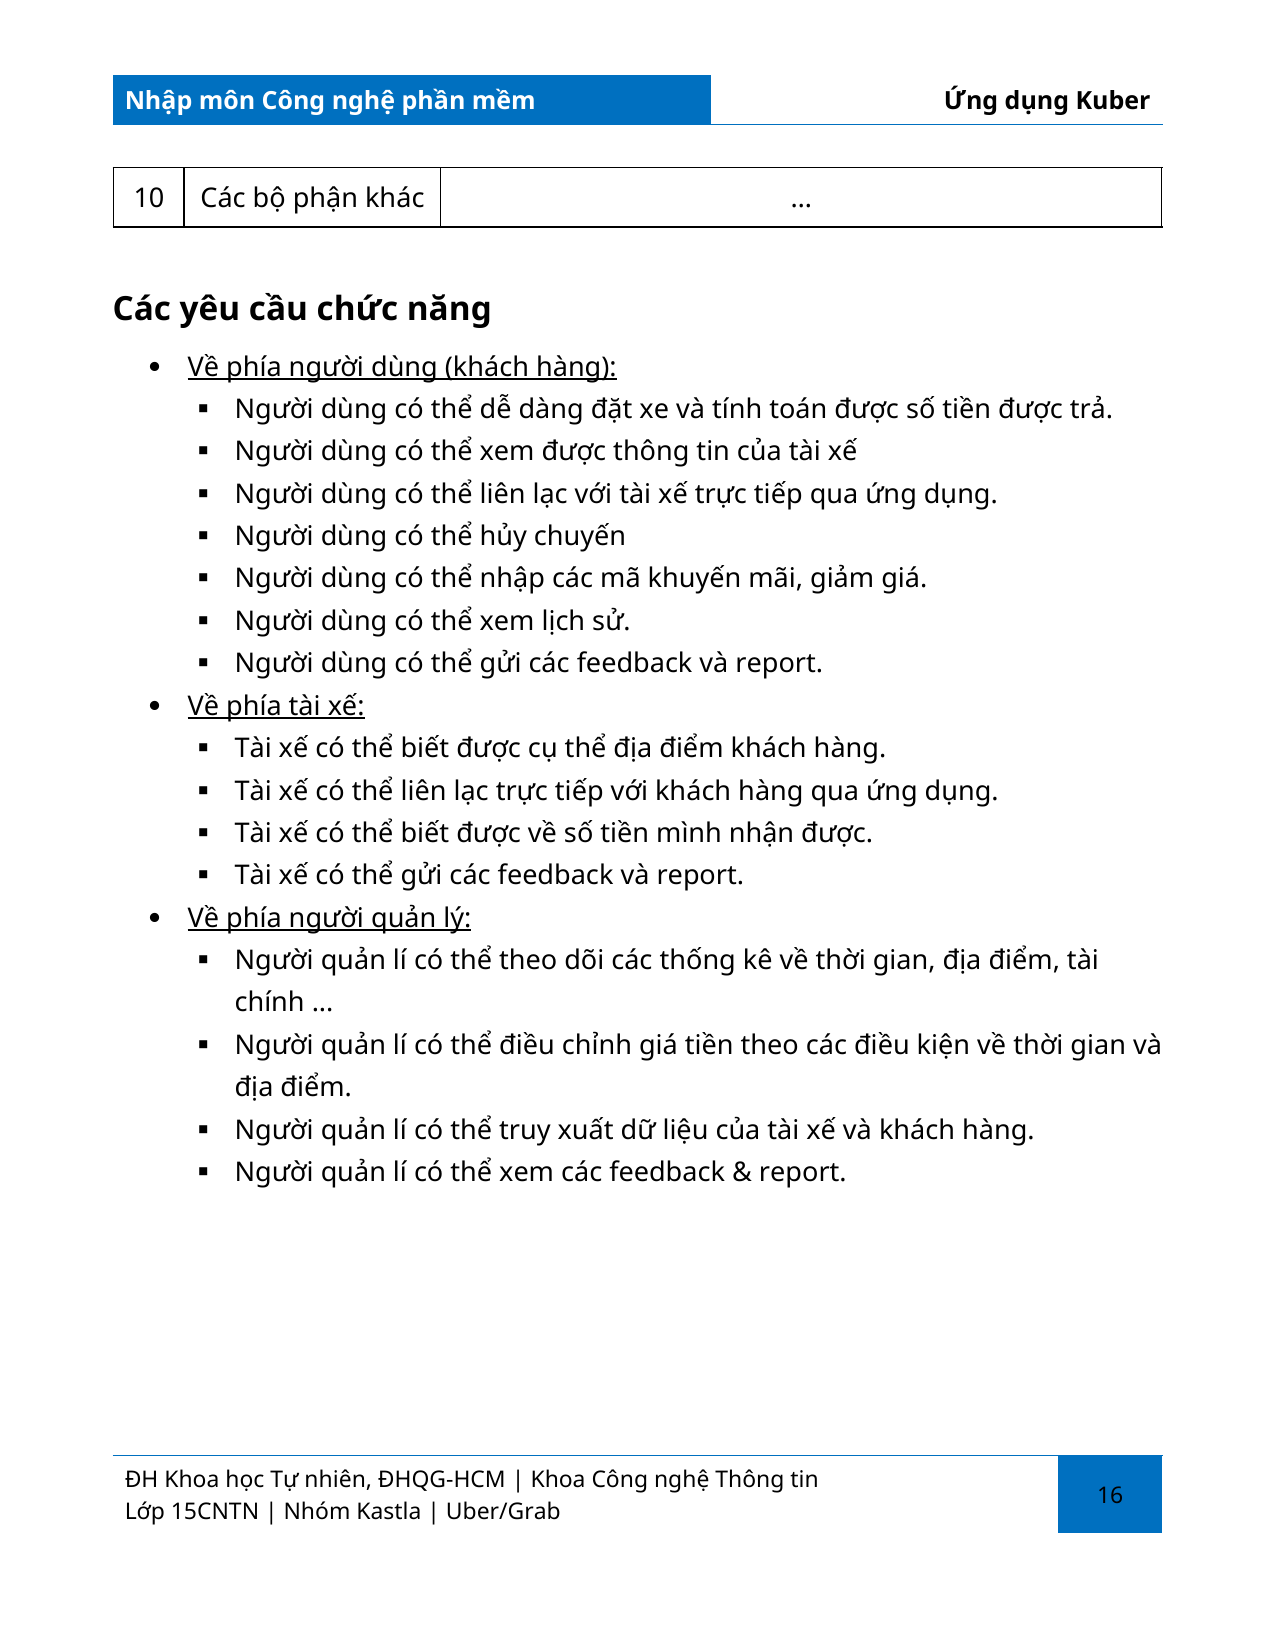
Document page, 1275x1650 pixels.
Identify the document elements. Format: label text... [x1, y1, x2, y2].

list Tài xế có thể biết được cụ thể địa điểm khách hàng. [197, 728, 1162, 765]
list Người dùng có thể hủy chuyến [197, 517, 1162, 553]
list Tài xế có thể liên lạc trực tiếp với khách hàng qua ứng dụng. [197, 771, 1162, 808]
list Người dùng có thể xem lịch sử. [197, 601, 1162, 638]
list Người dùng có thể dễ dàng đặt xe và tính toán được số tiền được trả. [197, 389, 1162, 426]
list Người quản lí có thể xem các feedback & report. [197, 1152, 1162, 1189]
list Tài xế có thể gửi các feedback và report. [197, 856, 1162, 893]
list Người quản lí có thể theo dõi các thống kê về thời gian, địa điểm, tài chính ... [197, 941, 1162, 1020]
list Về phía người quản lý: [150, 898, 1162, 935]
list Về phía người dùng (khách hàng): [150, 347, 1162, 384]
list Người dùng có thể liên lạc với tài xế trực tiếp qua ứng dụng. [197, 474, 1162, 511]
list Người dùng có thể nhập các mã khuyến mãi, giảm giá. [197, 559, 1162, 596]
table_cell 10 [114, 168, 183, 226]
list Người quản lí có thể truy xuất dữ liệu của tài xế và khách hàng. [197, 1110, 1162, 1147]
list Người dùng có thể gửi các feedback và report. [197, 644, 1162, 681]
list Về phía tài xế: [150, 686, 1162, 723]
list Người quản lí có thể điều chỉnh giá tiền theo các điều kiện về thời gian và địa điểm. [197, 1025, 1162, 1104]
list Người dùng có thể xem được thông tin của tài xế [197, 432, 1162, 469]
table_cell … [441, 168, 1161, 226]
subtitle Các yêu cầu chức năng [112, 284, 1162, 330]
table_cell Các bộ phận khác [185, 168, 440, 226]
list Tài xế có thể biết được về số tiền mình nhận được. [197, 813, 1162, 850]
